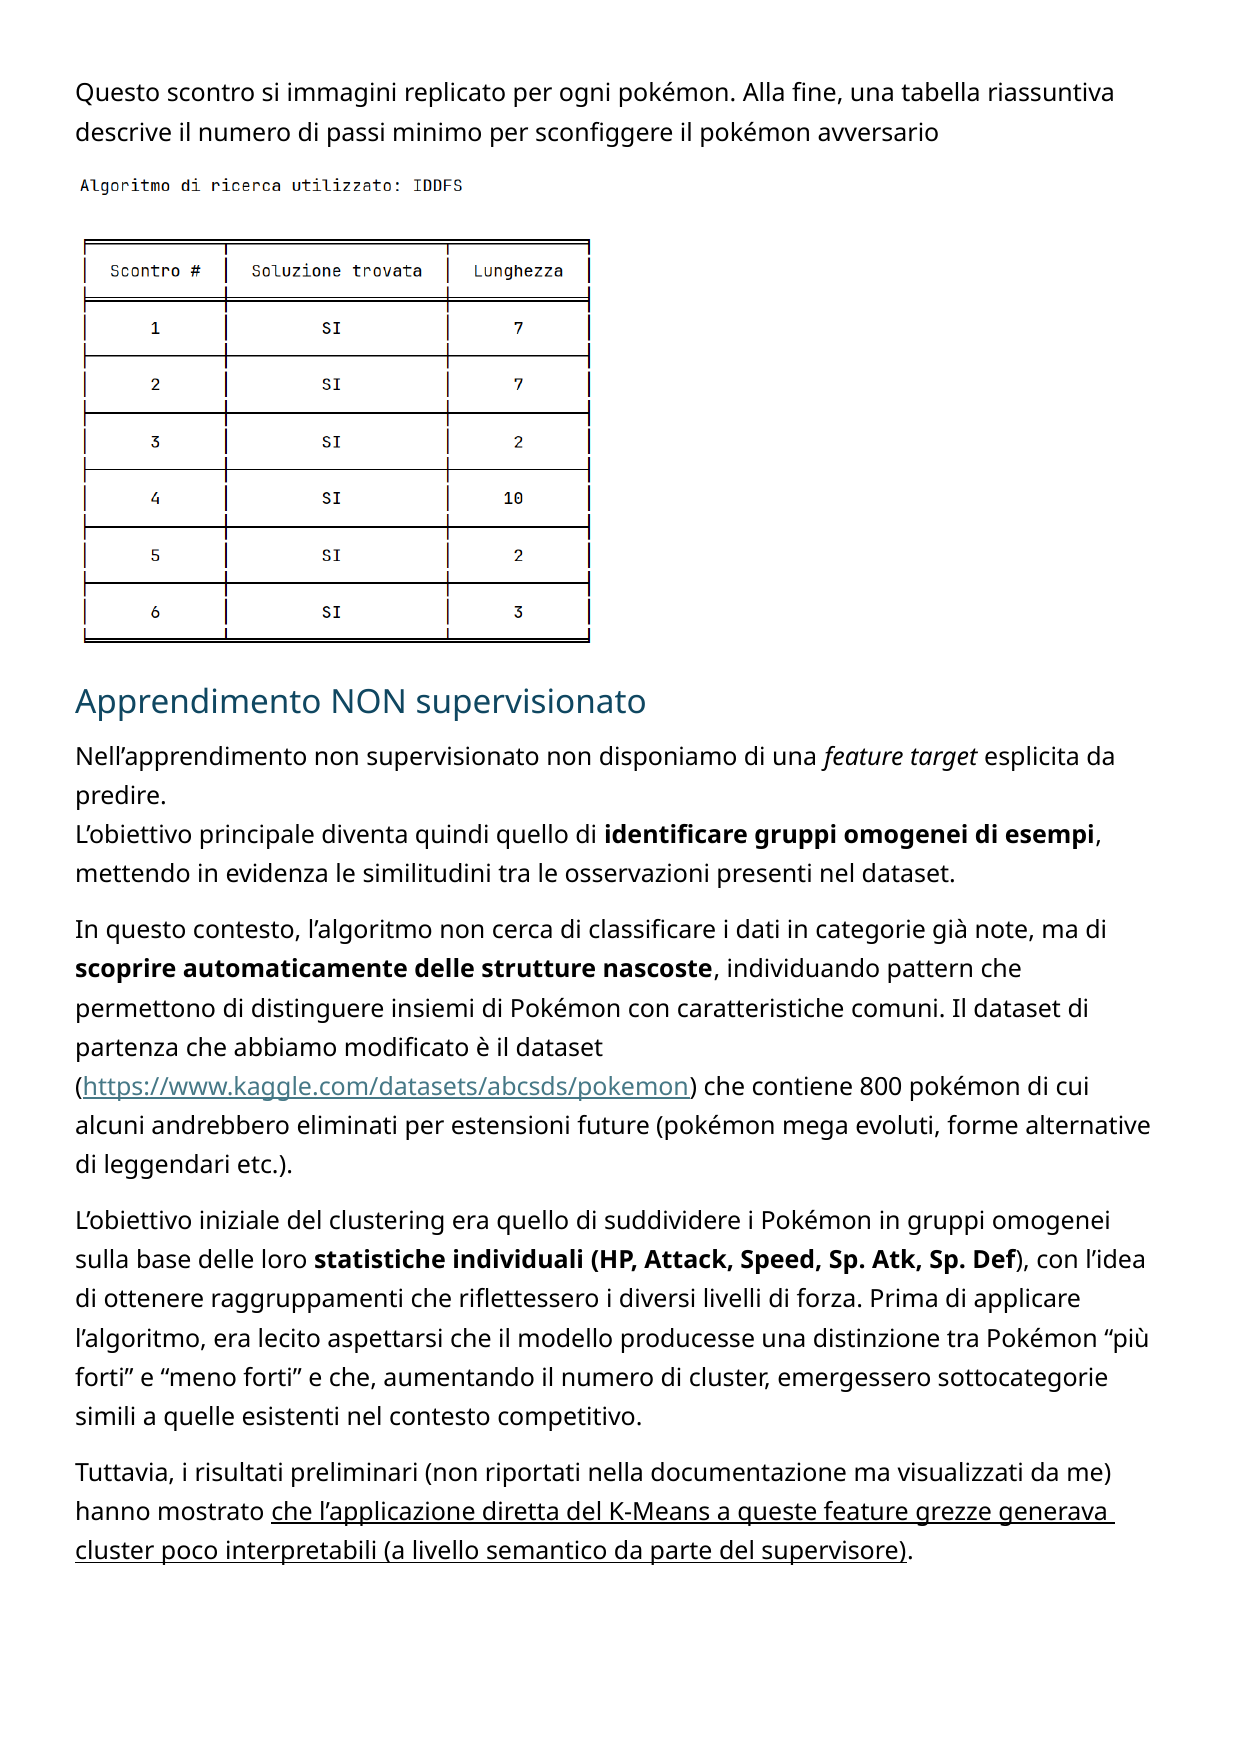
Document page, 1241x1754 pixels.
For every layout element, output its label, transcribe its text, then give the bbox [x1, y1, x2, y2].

picture [75, 170, 628, 657]
text Nell’apprendimento non supervisionato non disponiamo di una feature target esplicita da predire. L’obiettivo principale diventa quindi quello di identificare gruppi omogenei di esempi, mettendo in evidenza le similitudini tra le osservazioni presenti nel dataset. [75, 739, 1165, 890]
text Tuttavia, i risultati preliminari (non riportati nella documentazione ma visualizzati da me) hanno mostrato che l’applicazione diretta del K-Means a queste feature grezze generava cluster poco interpretabili (a livello semantico da parte del supervisore). [75, 1454, 1165, 1567]
text In questo contesto, l’algoritmo non cerca di classificare i dati in categorie già note, ma di scoprire automaticamente delle strutture nascoste, individuando pattern che permettono di distinguere insiemi di Pokémon con caratteristiche comuni. Il dataset di partenza che abbiamo modificato è il dataset (https://www.kaggle.com/datasets/abcsds/pokemon) che contiene 800 pokémon di cui alcuni andrebbero eliminati per estensioni future (pokémon mega evoluti, forme alternative di leggendari etc.). [75, 912, 1165, 1181]
text L’obiettivo iniziale del clustering era quello di suddividere i Pokémon in gruppi omogenei sulla base delle loro statistiche individuali (HP, Attack, Speed, Sp. Atk, Sp. Def), con l’idea di ottenere raggruppamenti che riflettessero i diversi livelli di forza. Prima di applicare l’algoritmo, era lecito aspettarsi che il modello producesse una distinzione tra Pokémon “più forti” e “meno forti” e che, aumentando il numero di cluster, emergessero sottocategorie simili a quelle esistenti nel contesto competitivo. [75, 1203, 1165, 1433]
text Questo scontro si immagini replicato per ogni pokémon. Alla fine, una tabella riassuntiva descrive il numero di passi minimo per sconfiggere il pokémon avversario [75, 75, 1165, 148]
subtitle Apprendimento NON supervisionato [75, 678, 1165, 723]
